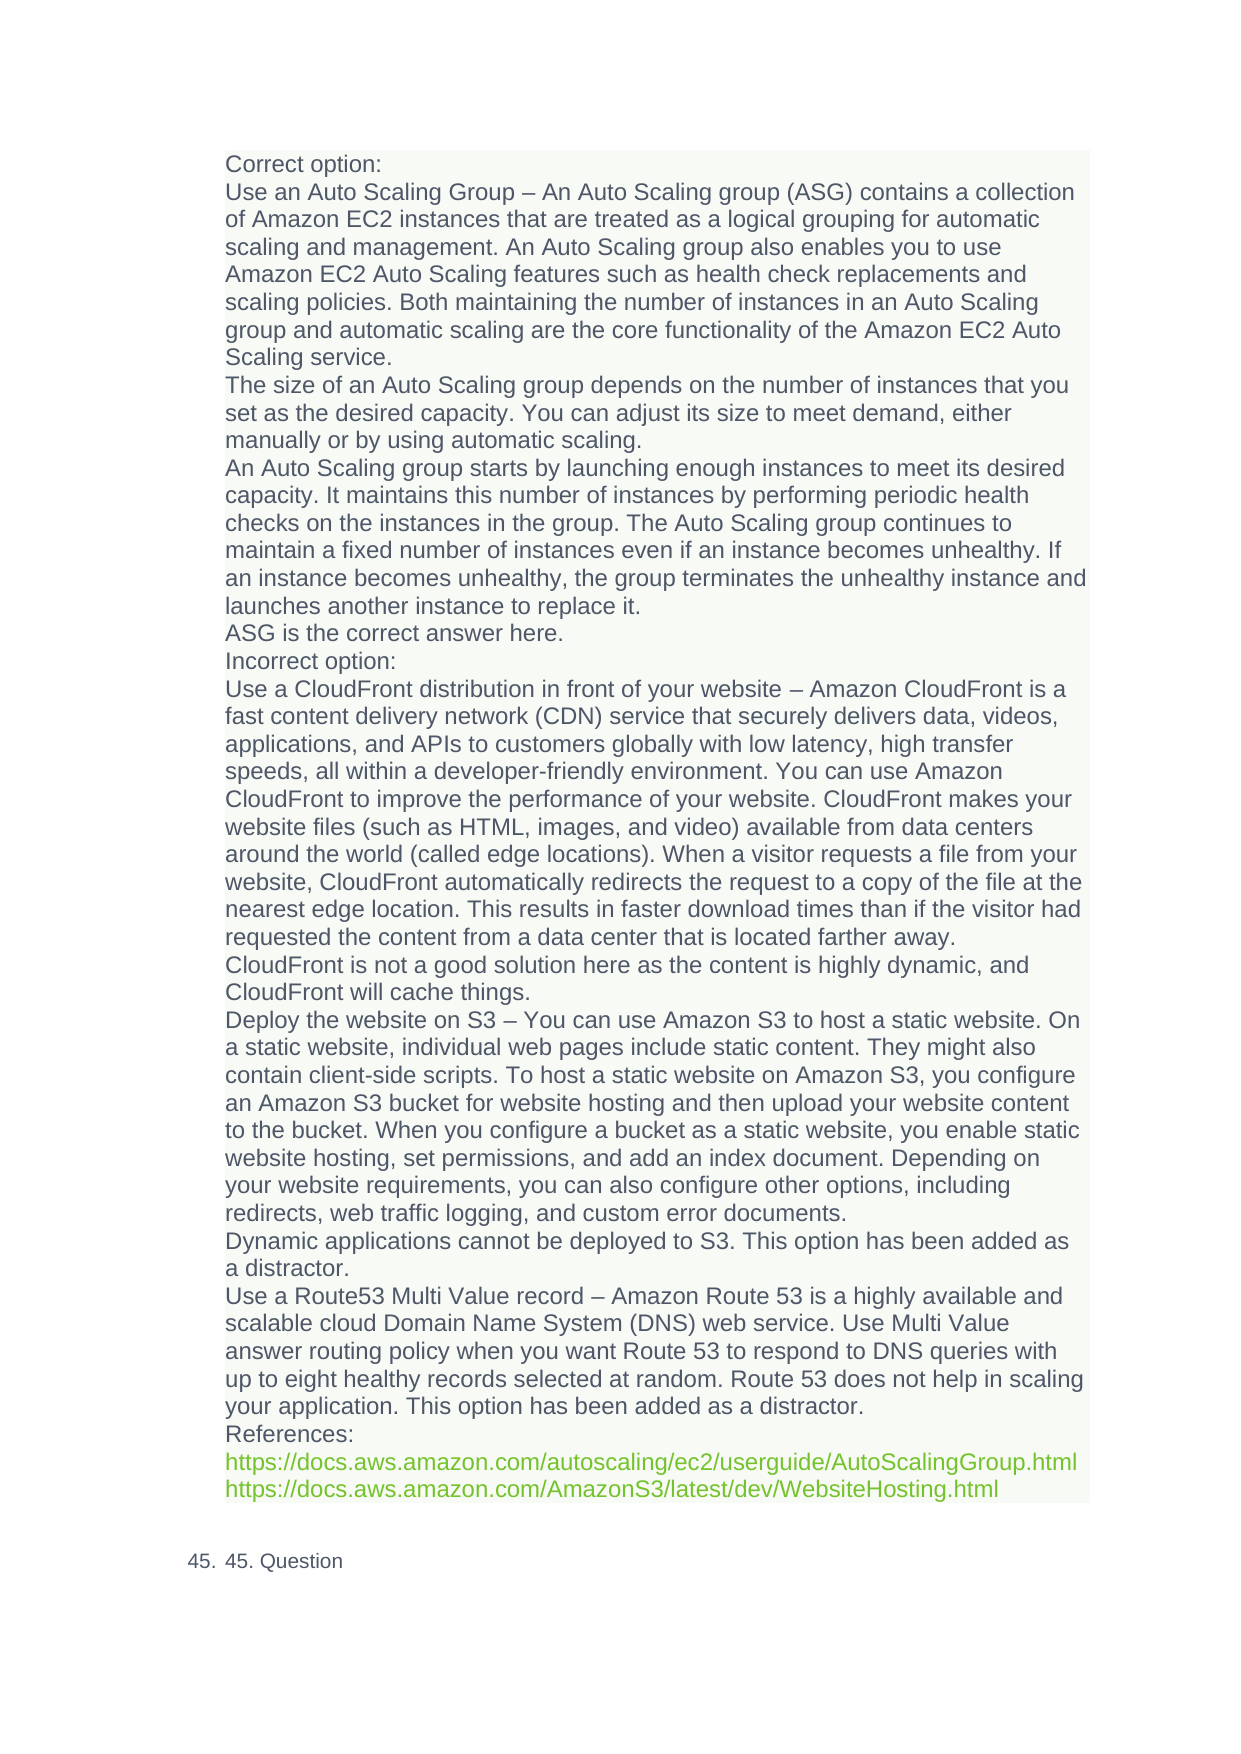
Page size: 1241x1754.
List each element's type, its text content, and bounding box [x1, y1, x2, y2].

list 45. Question [187, 1543, 1090, 1573]
text Correct option: Use an Auto Scaling Group – An Auto Scaling group (ASG) contains a collection of Amazon EC2 instances that are treated as a logical grouping for automatic scaling and management. An Auto Scaling group also enables you to use Amazon EC2 Auto Scaling features such as health check replacements and scaling policies. Both maintaining the number of instances in an Auto Scaling group and automatic scaling are the core functionality of the Amazon EC2 Auto Scaling service. The size of an Auto Scaling group depends on the number of instances that you set as the desired capacity. You can adjust its size to meet demand, either manually or by using automatic scaling. An Auto Scaling group starts by launching enough instances to meet its desired capacity. It maintains this number of instances by performing periodic health checks on the instances in the group. The Auto Scaling group continues to maintain a fixed number of instances even if an instance becomes unhealthy. If an instance becomes unhealthy, the group terminates the unhealthy instance and launches another instance to replace it. ASG is the correct answer here. Incorrect option: Use a CloudFront distribution in front of your website – Amazon CloudFront is a fast content delivery network (CDN) service that securely delivers data, videos, applications, and APIs to customers globally with low latency, high transfer speeds, all within a developer-friendly environment. You can use Amazon CloudFront to improve the performance of your website. CloudFront makes your website files (such as HTML, images, and video) available from data centers around the world (called edge locations). When a visitor requests a file from your website, CloudFront automatically redirects the request to a copy of the file at the nearest edge location. This results in faster download times than if the visitor had requested the content from a data center that is located farther away. CloudFront is not a good solution here as the content is highly dynamic, and CloudFront will cache things. Deploy the website on S3 – You can use Amazon S3 to host a static website. On a static website, individual web pages include static content. They might also contain client-side scripts. To host a static website on Amazon S3, you configure an Amazon S3 bucket for website hosting and then upload your website content to the bucket. When you configure a bucket as a static website, you enable static website hosting, set permissions, and add an index document. Depending on your website requirements, you can also configure other options, including redirects, web traffic logging, and custom error documents. Dynamic applications cannot be deployed to S3. This option has been added as a distractor. Use a Route53 Multi Value record – Amazon Route 53 is a highly available and scalable cloud Domain Name System (DNS) web service. Use Multi Value answer routing policy when you want Route 53 to respond to DNS queries with up to eight healthy records selected at random. Route 53 does not help in scaling your application. This option has been added as a distractor. References: https://docs.aws.amazon.com/autoscaling/ec2/userguide/AutoScalingGroup.html https://docs.aws.amazon.com/AmazonS3/latest/dev/WebsiteHosting.html [225, 150, 1090, 1503]
